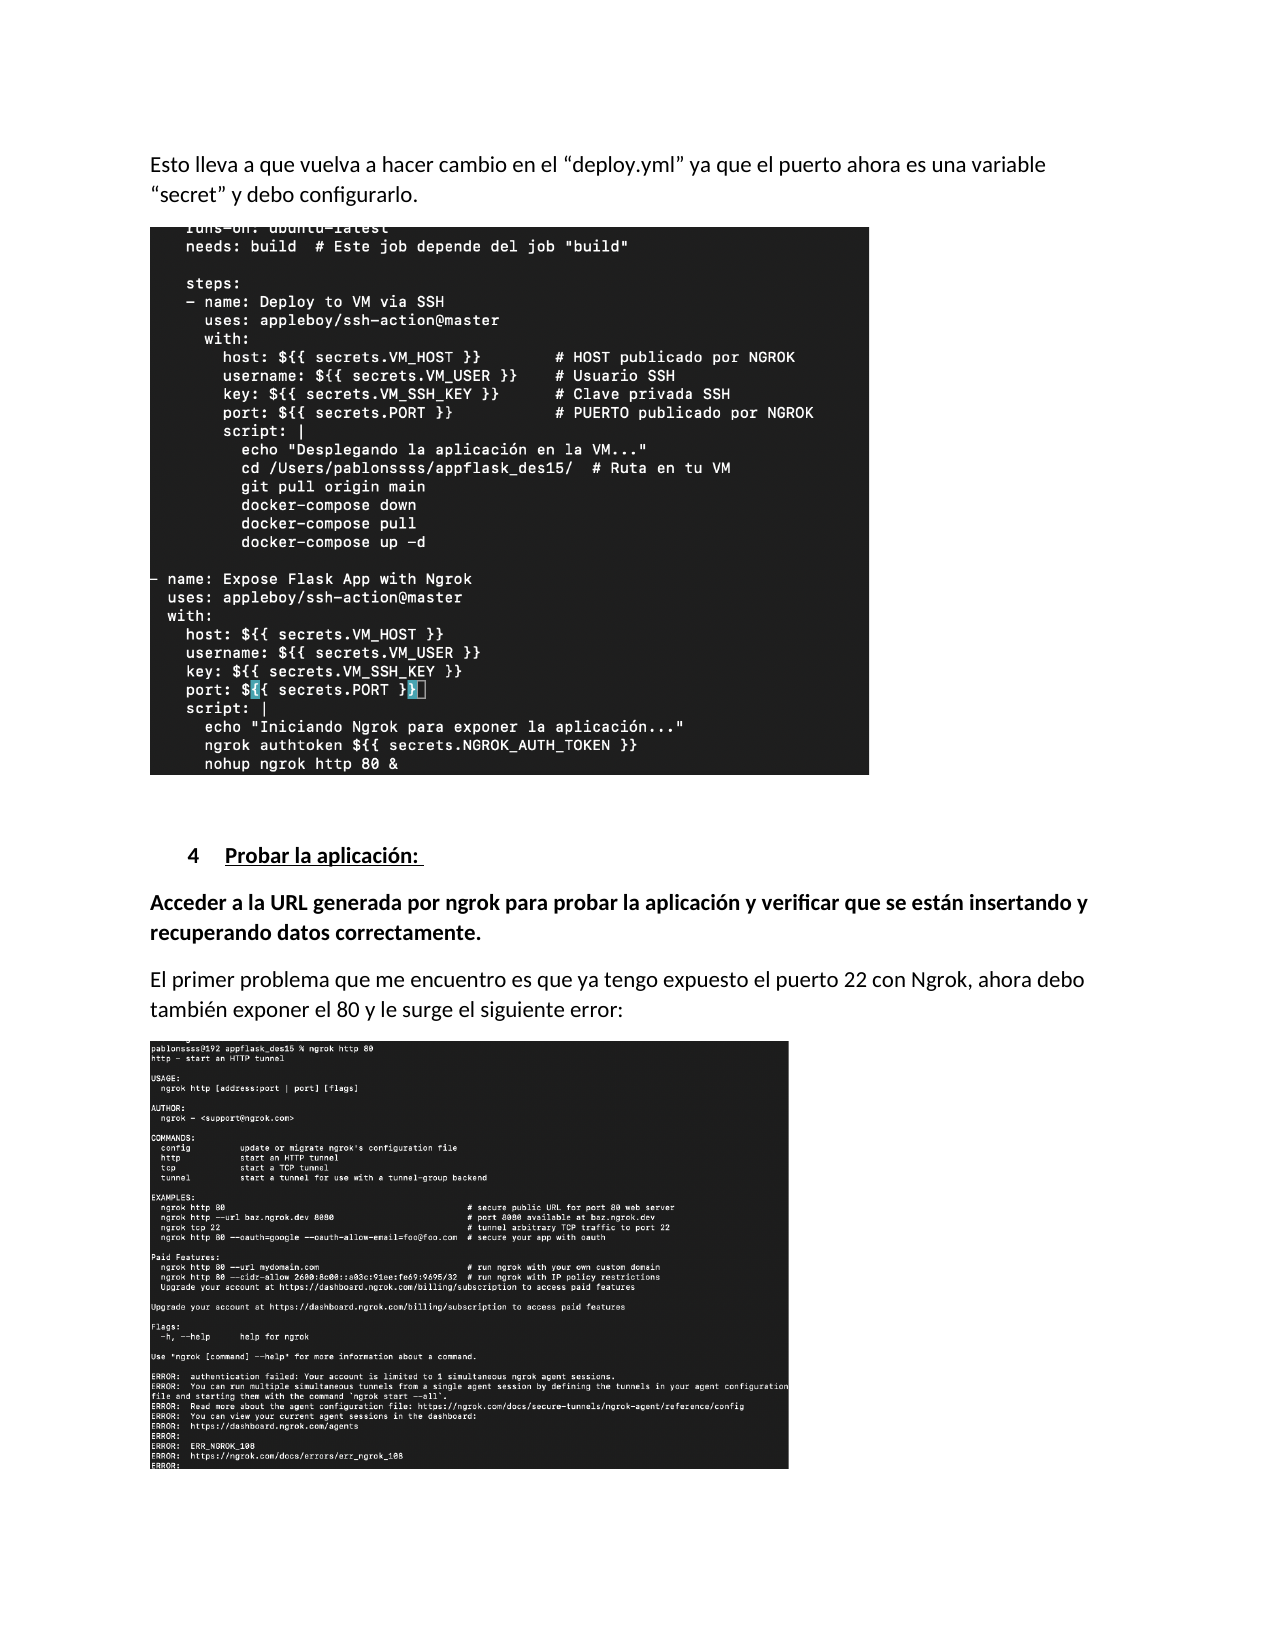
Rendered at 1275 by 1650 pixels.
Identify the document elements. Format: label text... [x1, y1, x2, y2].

picture [150, 227, 870, 775]
text El primer problema que me encuentro es que ya tengo expuesto el puerto 22 con Ngrok, ahora debo también exponer el 80 y le surge el siguiente error: [150, 965, 1125, 1023]
text Esto lleva a que vuelva a hacer cambio en el “deploy.yml” ya que el puerto ahora es una variable “secret” y debo configurarlo. [150, 150, 1125, 208]
text Acceder a la URL generada por ngrok para probar la aplicación y verificar que se están insertando y recuperando datos correctamente. [150, 888, 1125, 946]
picture [150, 1041, 789, 1469]
list Probar la aplicación: [187, 841, 1125, 869]
